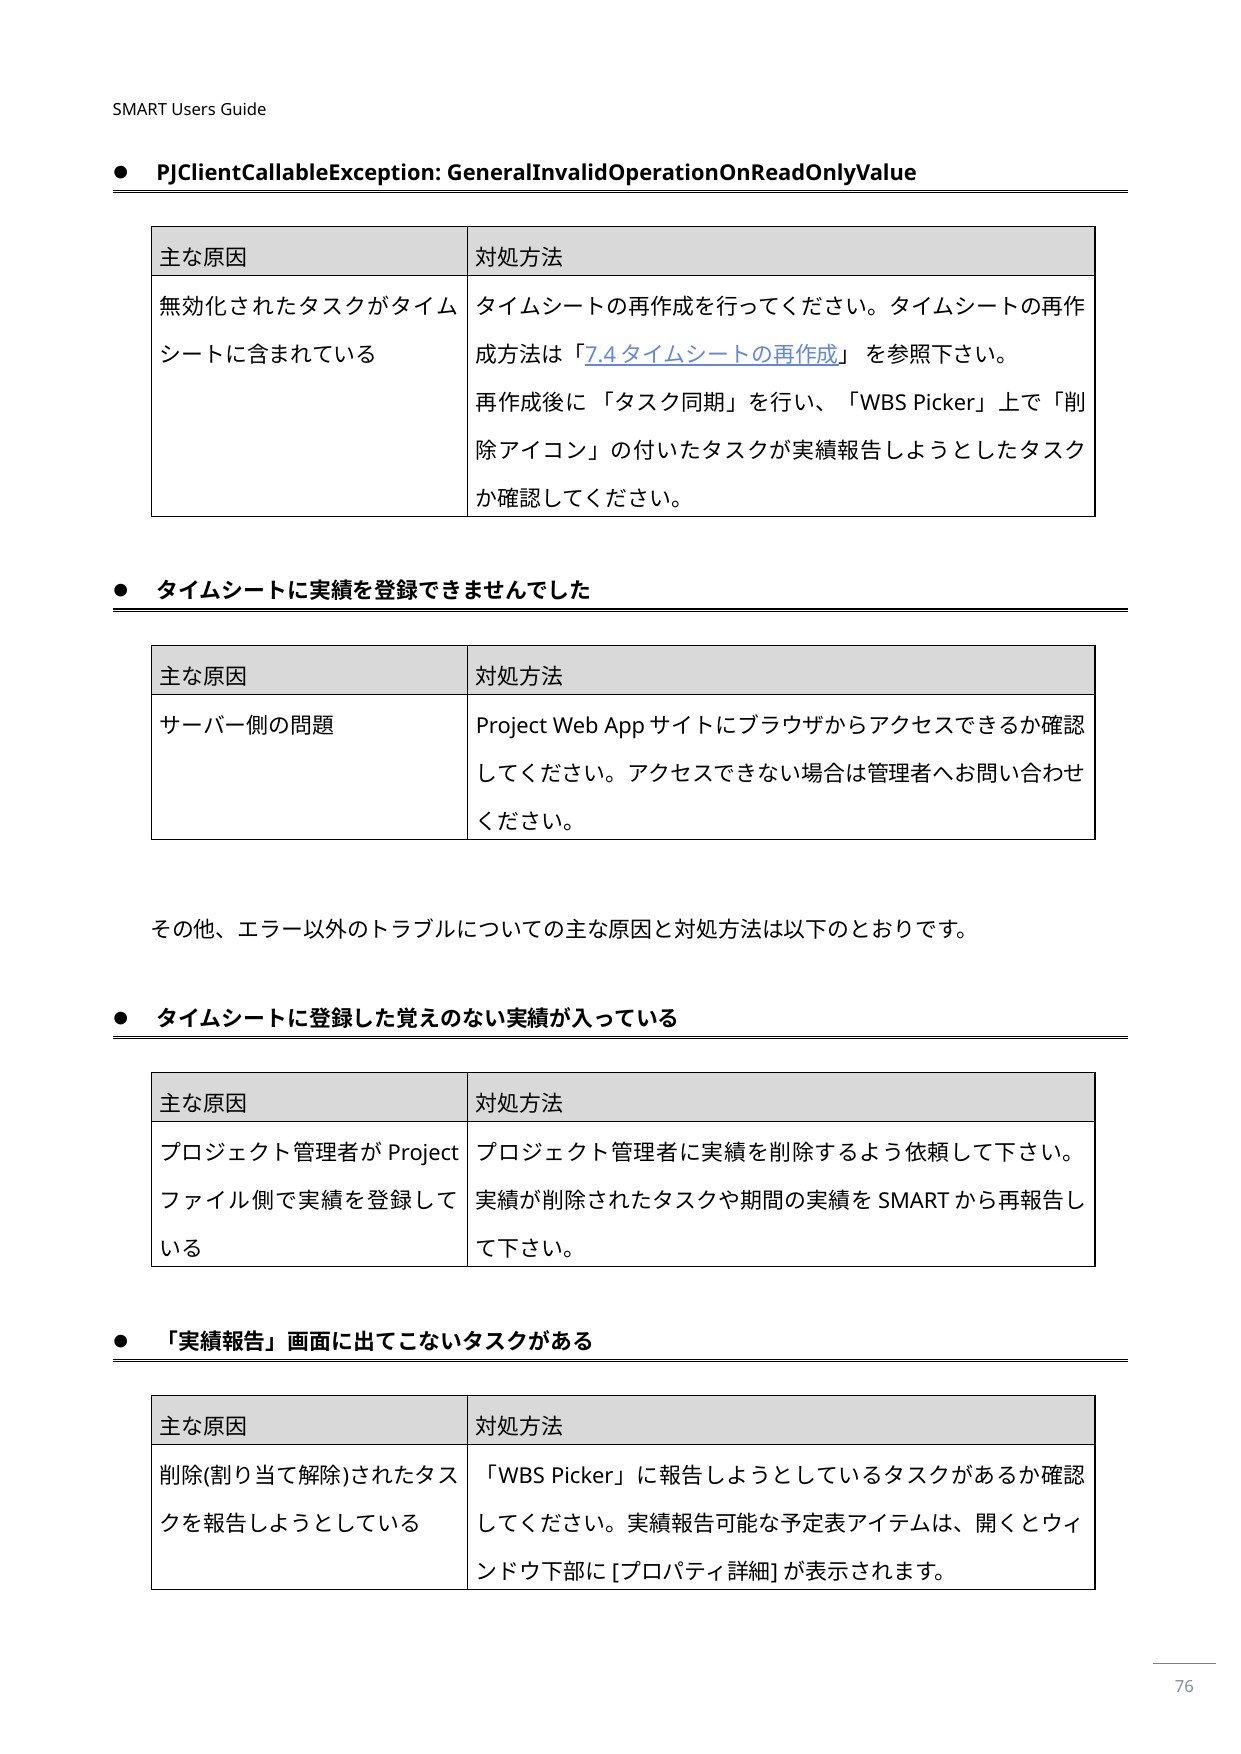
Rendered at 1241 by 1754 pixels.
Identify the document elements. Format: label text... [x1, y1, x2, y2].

table_header 対処方法 [468, 1073, 1094, 1121]
table_cell 無効化されたタスクがタイムシートに含まれている [152, 276, 467, 516]
table_header 主な原因 [152, 1073, 467, 1121]
table_cell サーバー側の問題 [152, 695, 467, 839]
subtitle タイムシートに登録した覚えのない実績が入っている [112, 996, 1128, 1039]
table_cell Project Web Appサイトにブラウザからアクセスできるか確認してください。アクセスできない場合は管理者へお問い合わせください。 [468, 695, 1094, 839]
table_header 対処方法 [468, 646, 1094, 694]
text その他、エラー以外のトラブルについての主な原因と対処方法は以下のとおりです。 [129, 911, 1128, 944]
table_header 対処方法 [468, 227, 1094, 275]
subtitle PJClientCallableException: GeneralInvalidOperationOnReadOnlyValue [112, 150, 1128, 193]
table_cell 削除(割り当て解除)されたタスクを報告しようとしている [152, 1445, 467, 1589]
subtitle タイムシートに実績を登録できませんでした [112, 569, 1128, 612]
table_cell プロジェクト管理者に実績を削除するよう依頼して下さい。実績が削除されたタスクや期間の実績をSMARTから再報告して下さい。 [468, 1122, 1094, 1266]
table_header 主な原因 [152, 1396, 467, 1444]
table_cell プロジェクト管理者がProjectファイル側で実績を登録している [152, 1122, 467, 1266]
table_header 主な原因 [152, 227, 467, 275]
subtitle 「実績報告」画面に出てこないタスクがある [112, 1319, 1128, 1362]
table_cell 「WBS Picker」に報告しようとしているタスクがあるか確認してください。実績報告可能な予定表アイテムは、開くとウィンドウ下部に [プロパティ詳細] が表示されます。 [468, 1445, 1094, 1589]
table_cell タイムシートの再作成を行ってください。タイムシートの再作成方法は「7.4タイムシートの再作成」 を参照下さい。 再作成後に 「タスク同期」を行い、「WBS Picker」上で「削除アイコン」の付いたタスクが実績報告しようとしたタスクか確認してください。 [468, 276, 1094, 516]
table_header 対処方法 [468, 1396, 1094, 1444]
table_header 主な原因 [152, 646, 467, 694]
